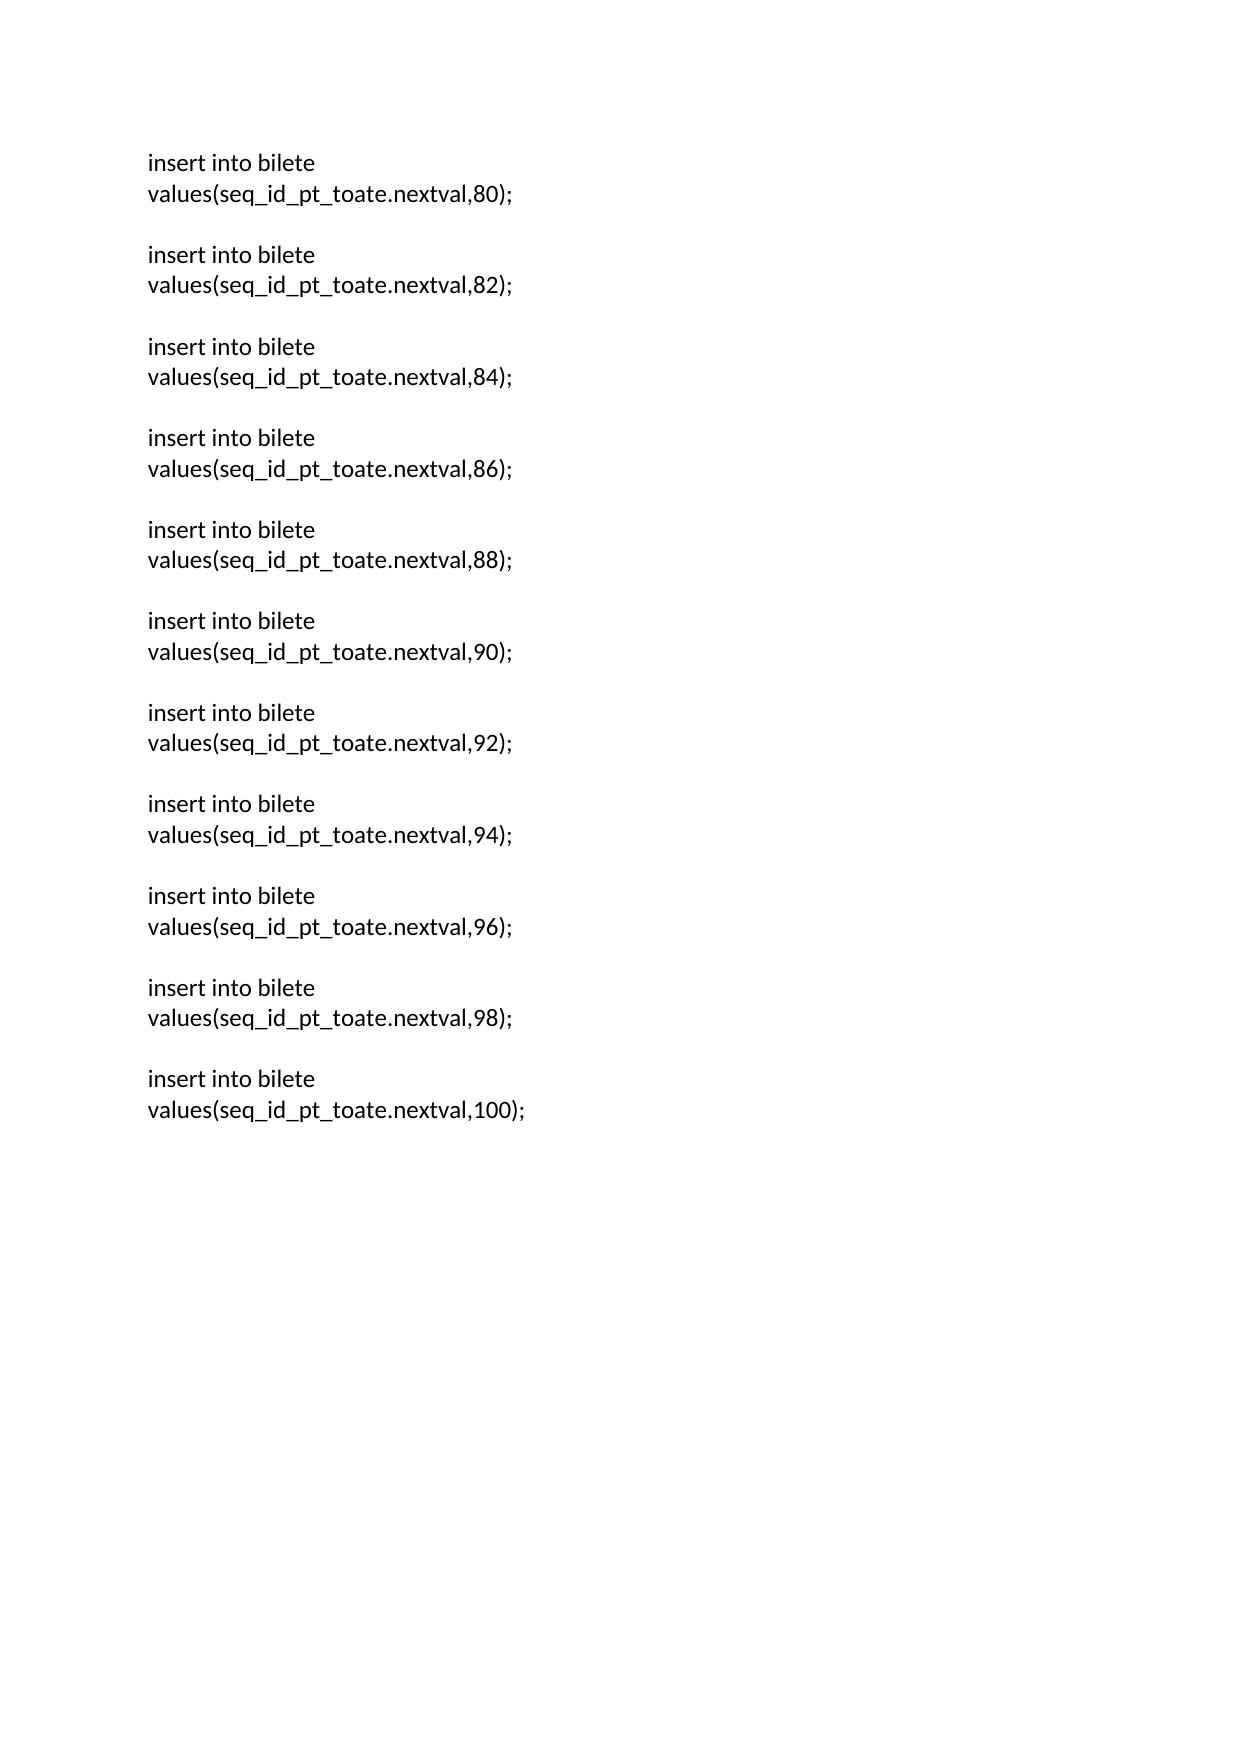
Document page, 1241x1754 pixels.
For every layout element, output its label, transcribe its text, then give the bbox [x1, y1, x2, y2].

text insert into bilete [148, 331, 1093, 361]
text values(seq_id_pt_toate.nextval,80); [148, 178, 1093, 209]
text insert into bilete [148, 422, 1093, 453]
text values(seq_id_pt_toate.nextval,92); [148, 727, 1093, 758]
text insert into bilete [148, 514, 1093, 544]
text insert into bilete [148, 1063, 1093, 1094]
text insert into bilete [148, 605, 1093, 636]
text insert into bilete [148, 972, 1093, 1002]
text values(seq_id_pt_toate.nextval,96); [148, 911, 1093, 941]
text values(seq_id_pt_toate.nextval,82); [148, 270, 1093, 300]
text values(seq_id_pt_toate.nextval,94); [148, 819, 1093, 849]
text insert into bilete [148, 148, 1093, 178]
text values(seq_id_pt_toate.nextval,88); [148, 544, 1093, 575]
text insert into bilete [148, 239, 1093, 270]
text insert into bilete [148, 788, 1093, 819]
text insert into bilete [148, 697, 1093, 727]
text values(seq_id_pt_toate.nextval,84); [148, 361, 1093, 392]
text values(seq_id_pt_toate.nextval,100); [148, 1094, 1093, 1124]
text insert into bilete [148, 880, 1093, 911]
text values(seq_id_pt_toate.nextval,98); [148, 1002, 1093, 1033]
text values(seq_id_pt_toate.nextval,86); [148, 453, 1093, 483]
text values(seq_id_pt_toate.nextval,90); [148, 636, 1093, 666]
